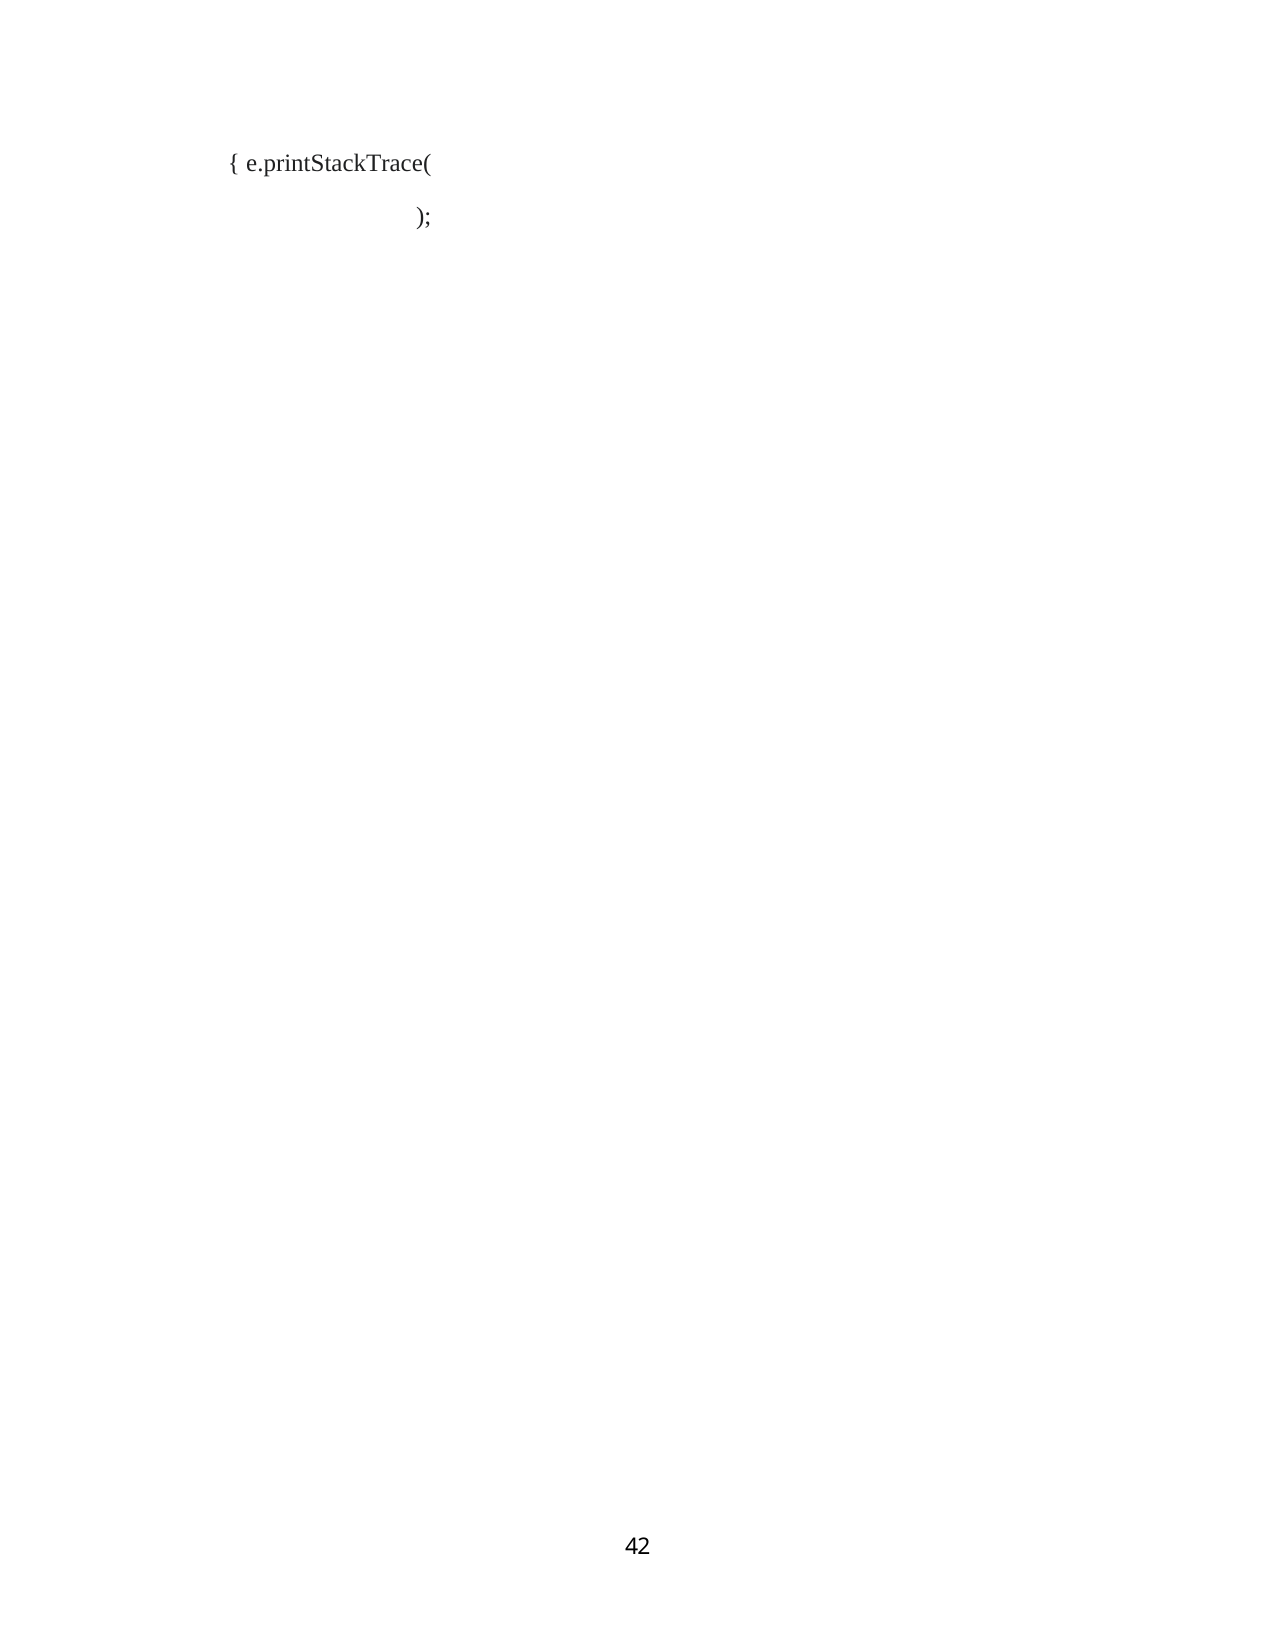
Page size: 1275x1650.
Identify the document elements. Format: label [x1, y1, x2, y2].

text [201, 148, 431, 230]
